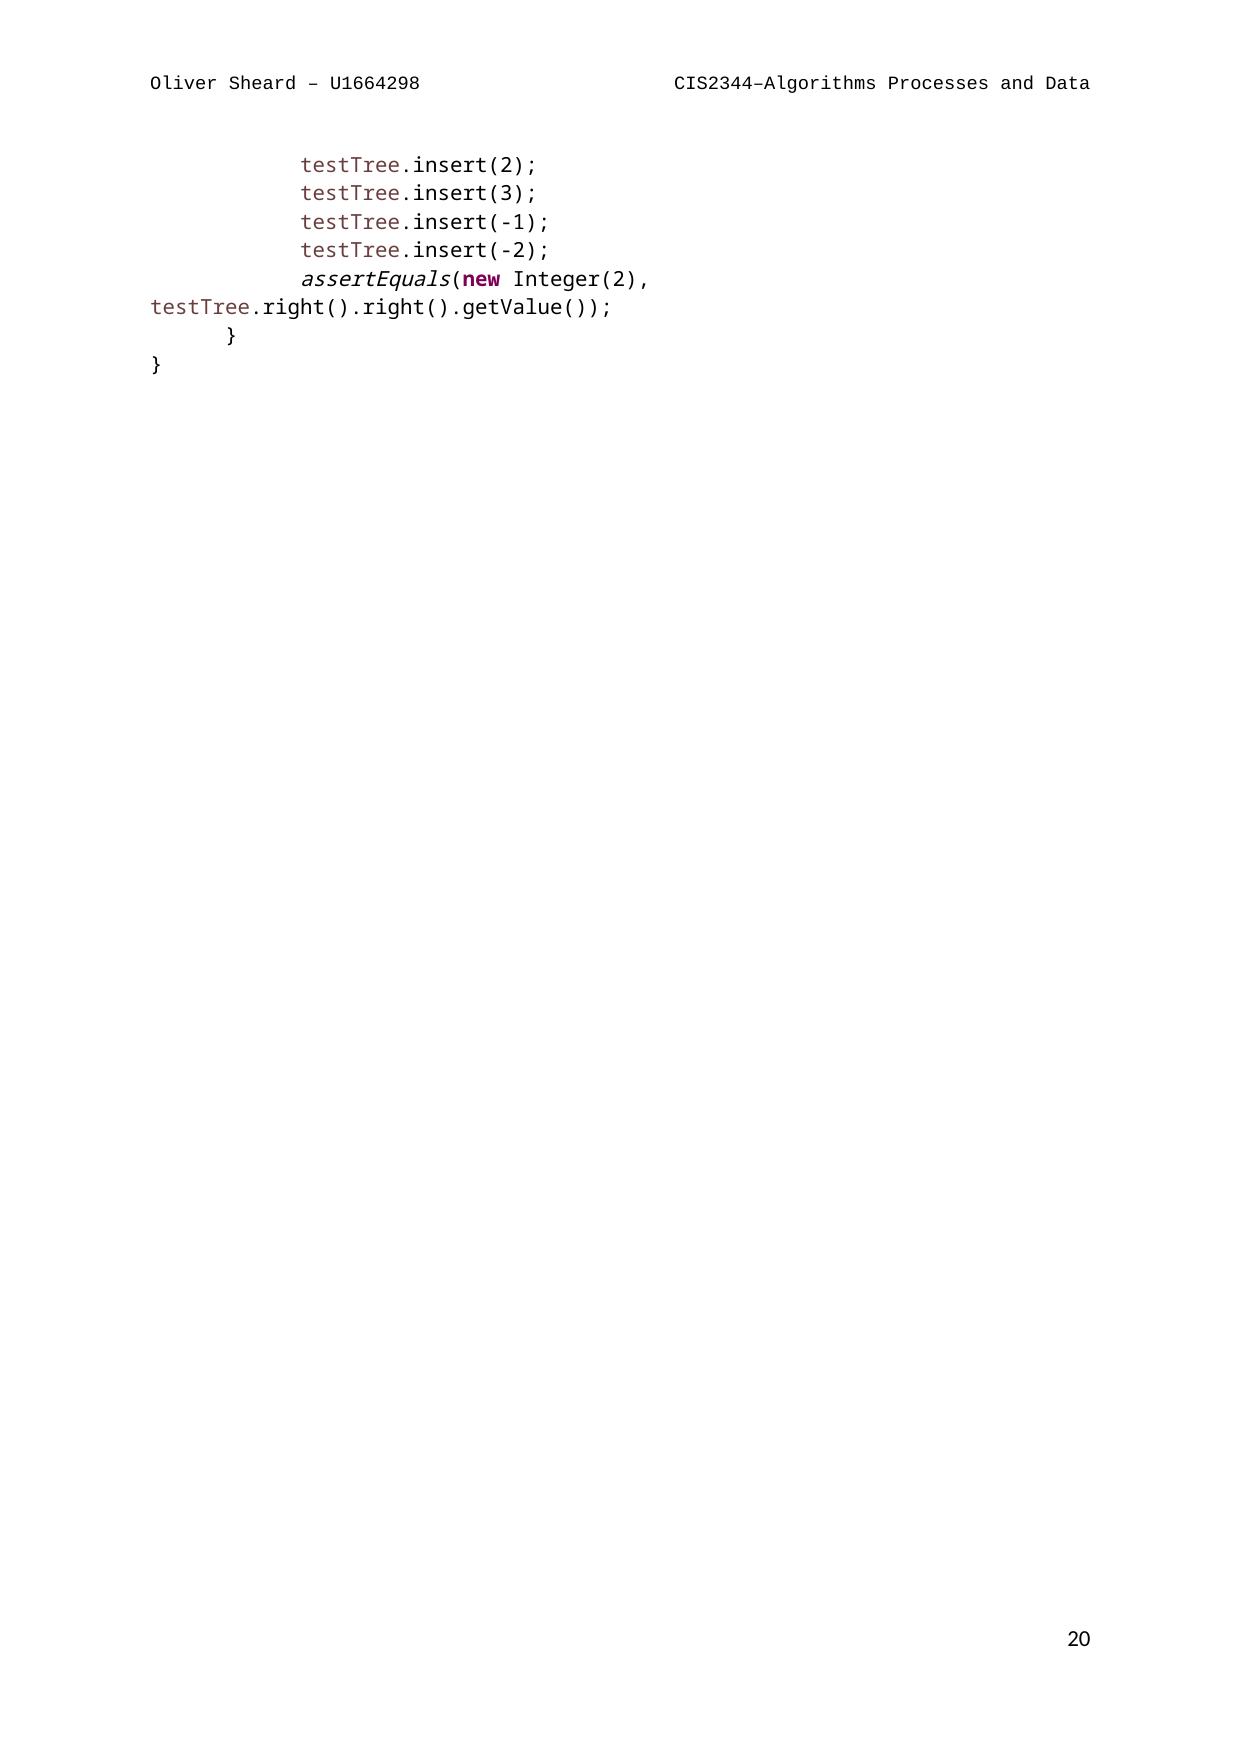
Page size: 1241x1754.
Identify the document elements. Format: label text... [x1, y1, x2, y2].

text testTree.insert(-1); [150, 207, 1090, 235]
text testTree.insert(-2); [150, 235, 1090, 264]
text testTree.insert(2); [150, 150, 1090, 178]
text assertEquals(new Integer(2), testTree.right().right().getValue()); [150, 264, 1090, 321]
text } [150, 349, 1090, 377]
text testTree.insert(3); [150, 178, 1090, 207]
text } [150, 321, 1090, 349]
